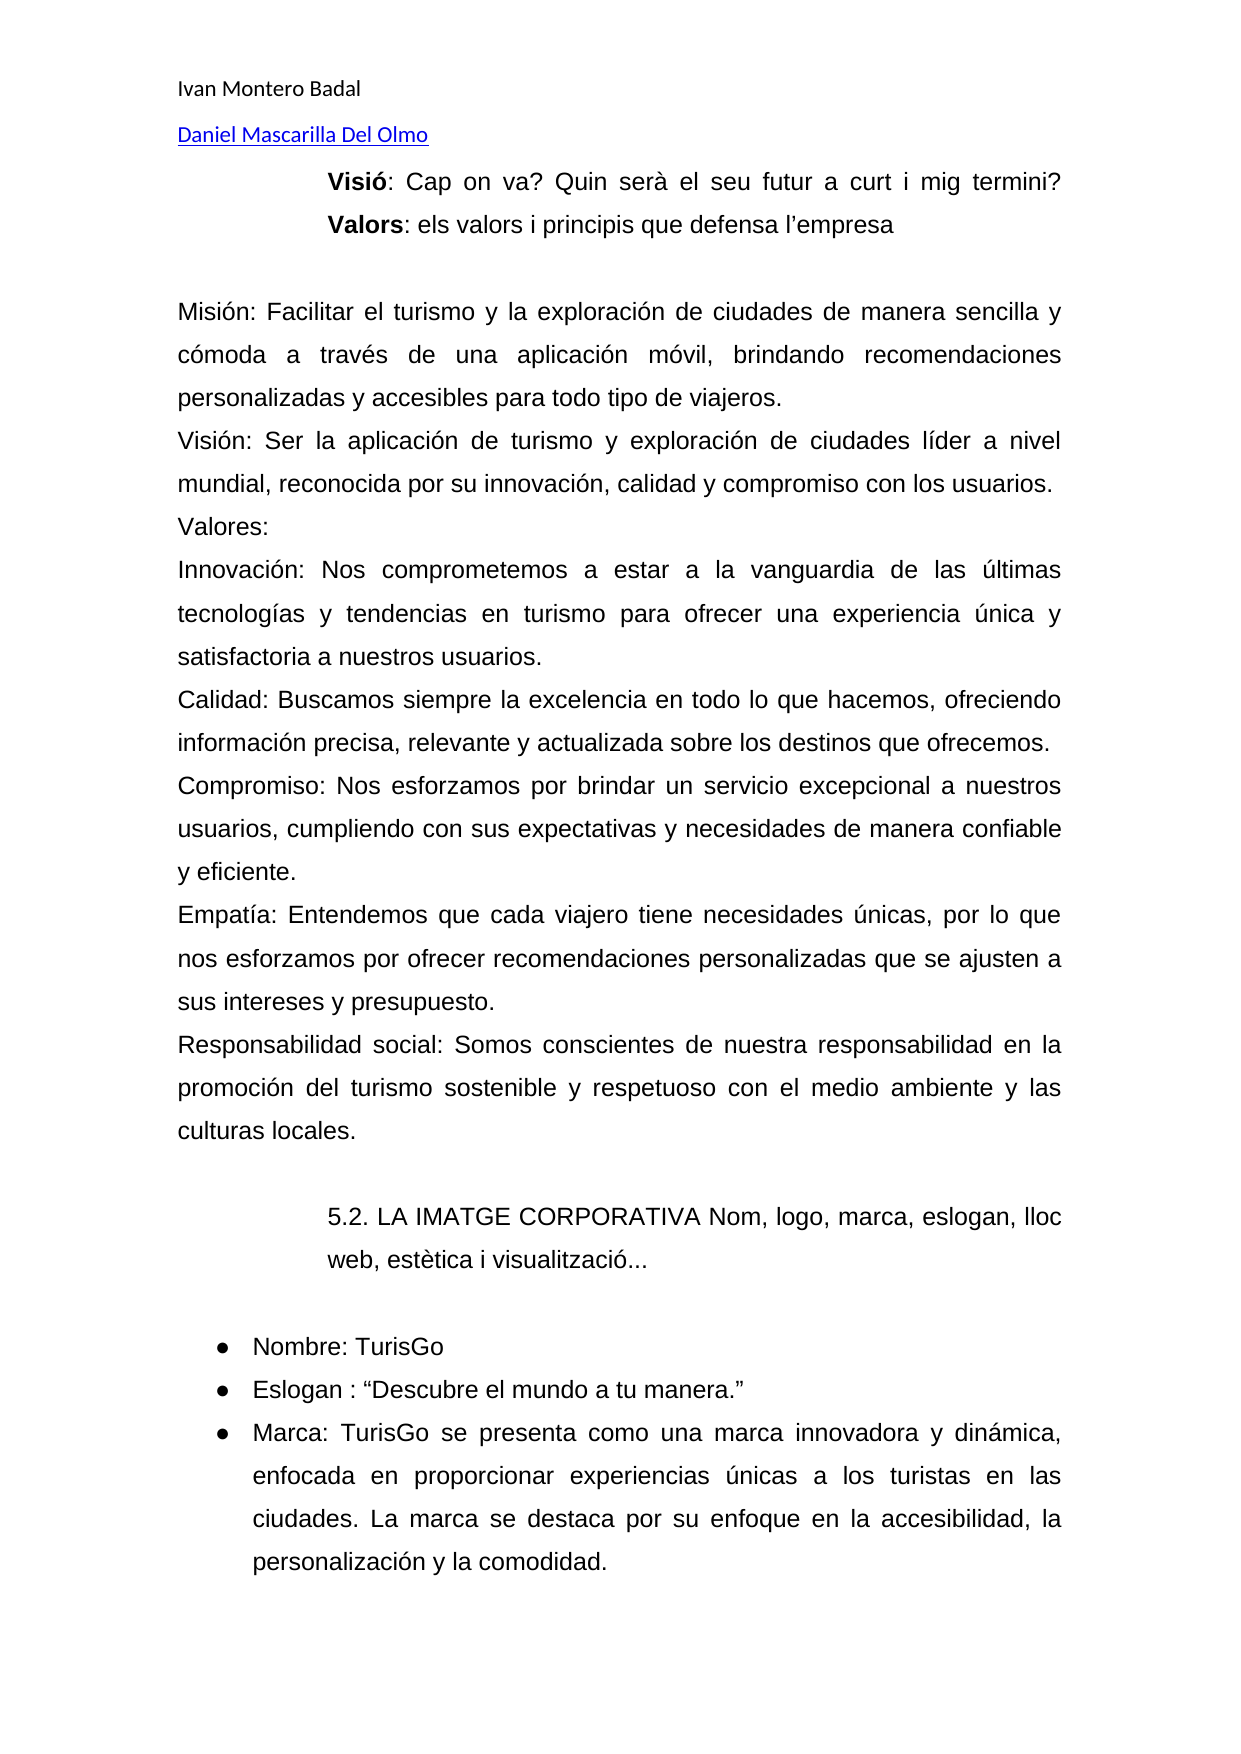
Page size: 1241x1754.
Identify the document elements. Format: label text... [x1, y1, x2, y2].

text 5.2. LA IMATGE CORPORATIVA Nom, logo, marca, eslogan, lloc web, estètica i visualització... [327, 1202, 1063, 1274]
text Valores: [177, 512, 1063, 541]
text Misión: Facilitar el turismo y la exploración de ciudades de manera sencilla y cómoda a través de una aplicación móvil, brindando recomendaciones personalizadas y accesibles para todo tipo de viajeros. [177, 297, 1063, 412]
text Responsabilidad social: Somos conscientes de nuestra responsabilidad en la promoción del turismo sostenible y respetuoso con el medio ambiente y las culturas locales. [177, 1030, 1063, 1145]
list Marca: TurisGo se presenta como una marca innovadora y dinámica, enfocada en proporcionar experiencias únicas a los turistas en las ciudades. La marca se destaca por su enfoque en la accesibilidad, la personalización y la comodidad. [215, 1418, 1063, 1576]
text Calidad: Buscamos siempre la excelencia en todo lo que hacemos, ofreciendo información precisa, relevante y actualizada sobre los destinos que ofrecemos. [177, 685, 1063, 757]
text Innovación: Nos comprometemos a estar a la vanguardia de las últimas tecnologías y tendencias en turismo para ofrecer una experiencia única y satisfactoria a nuestros usuarios. [177, 556, 1063, 671]
text Visión: Ser la aplicación de turismo y exploración de ciudades líder a nivel mundial, reconocida por su innovación, calidad y compromiso con los usuarios. [177, 426, 1063, 498]
text Empatía: Entendemos que cada viajero tiene necesidades únicas, por lo que nos esforzamos por ofrecer recomendaciones personalizadas que se ajusten a sus intereses y presupuesto. [177, 901, 1063, 1016]
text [327, 167, 1063, 239]
text Compromiso: Nos esforzamos por brindar un servicio excepcional a nuestros usuarios, cumpliendo con sus expectativas y necesidades de manera confiable y eficiente. [177, 771, 1063, 886]
list Nombre: TurisGo [215, 1332, 1063, 1361]
list Eslogan : “Descubre el mundo a tu manera.” [215, 1375, 1063, 1404]
